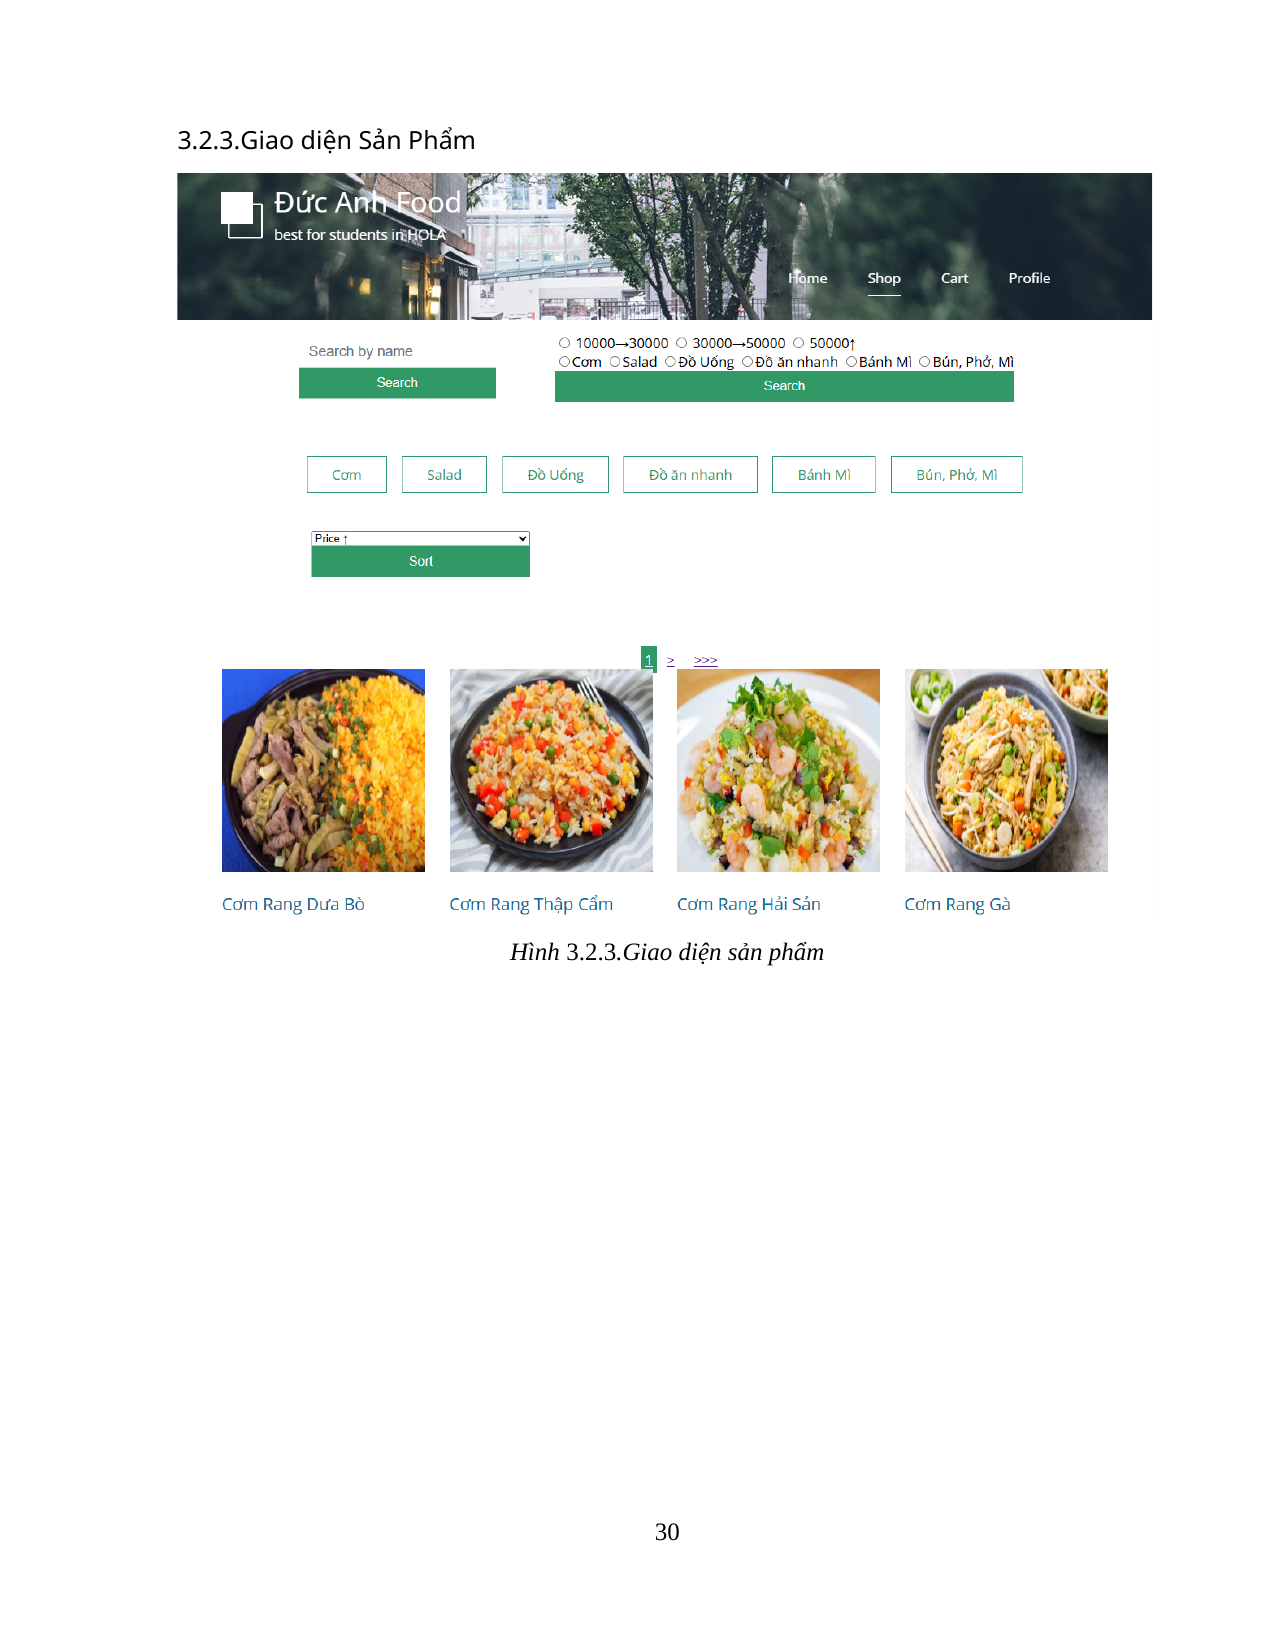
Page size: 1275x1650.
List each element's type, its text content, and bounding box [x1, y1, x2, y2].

picture [177, 173, 1153, 923]
text Hình 3.2.3.Giao diện sản phẩm [177, 937, 1157, 966]
subtitle 3.2.3.Giao diện Sản Phẩm [177, 122, 1157, 156]
